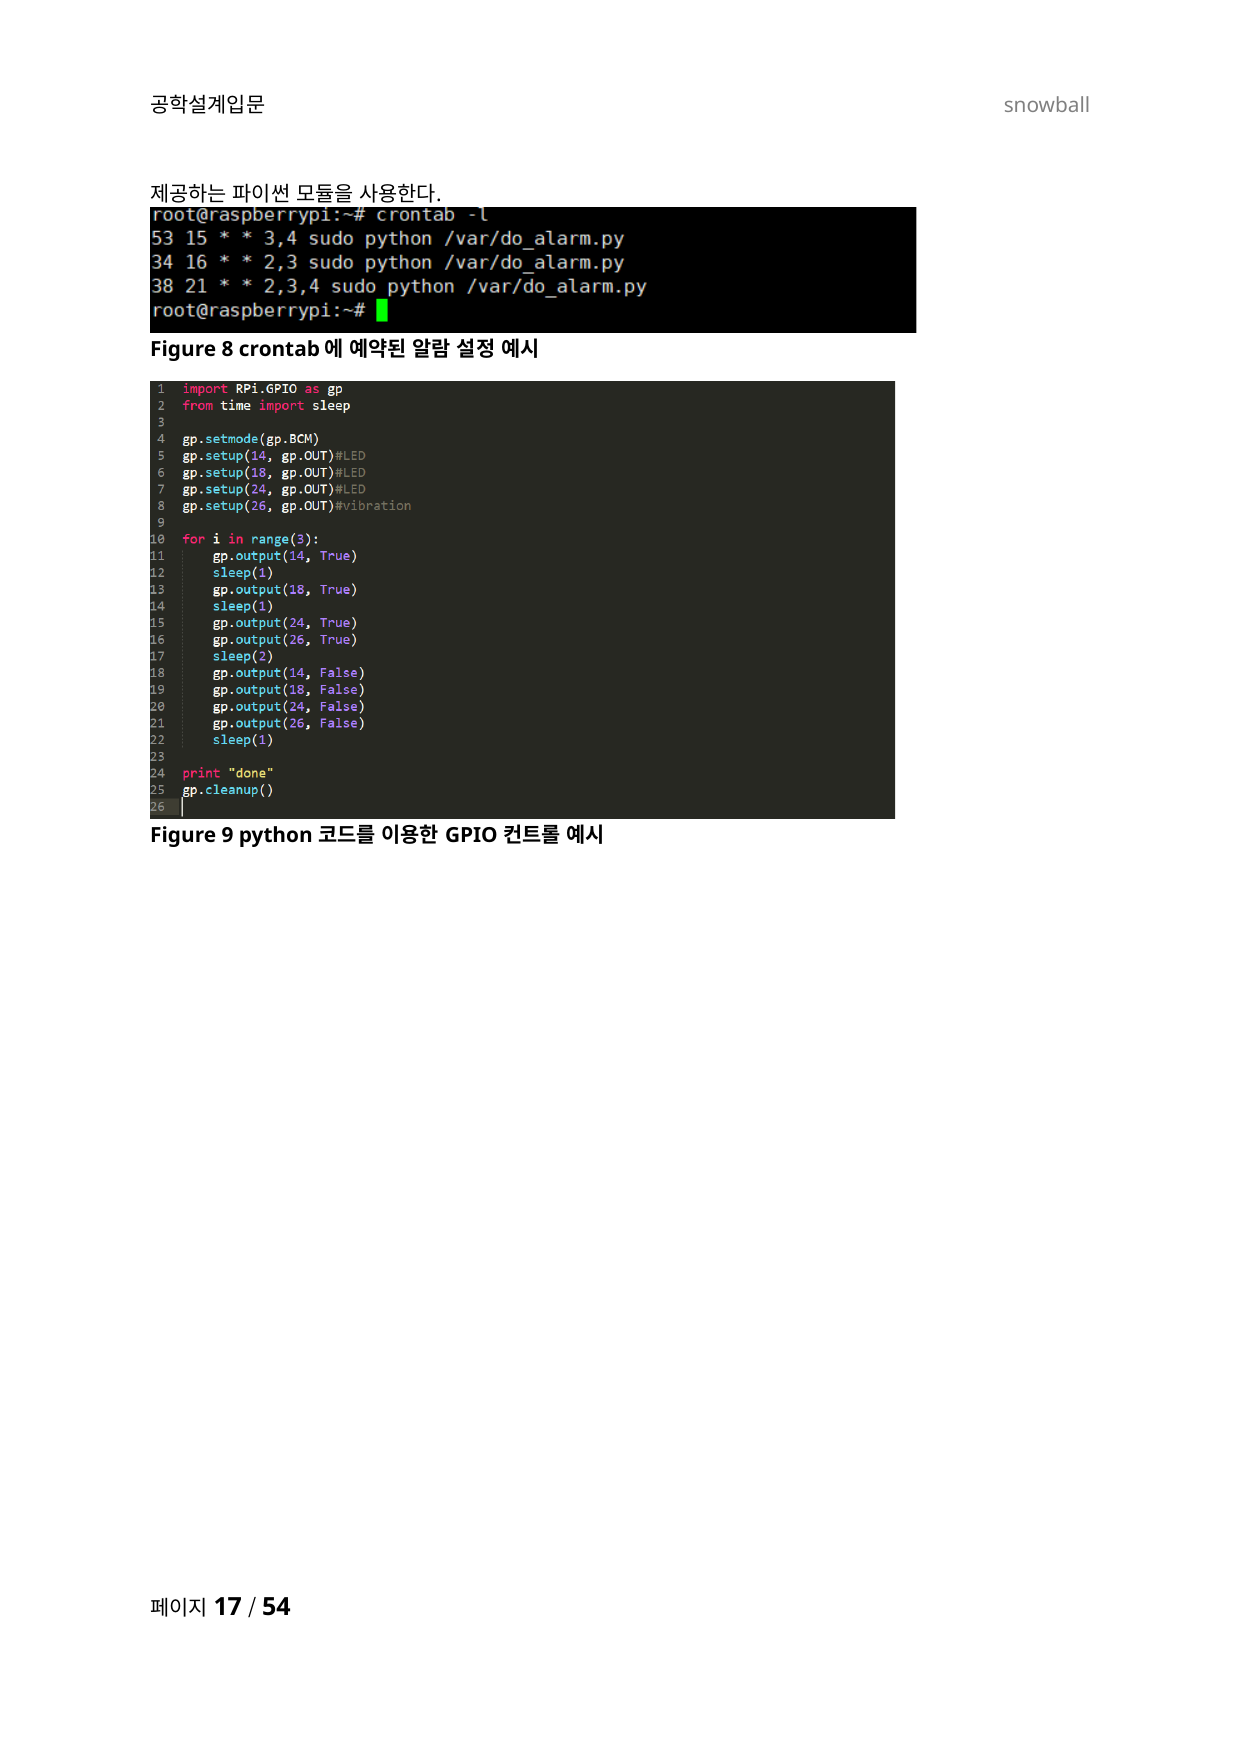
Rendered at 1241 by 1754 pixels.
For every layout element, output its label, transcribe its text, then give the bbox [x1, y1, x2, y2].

text Figure 9 python 코드를 이용한 GPIO 컨트롤 예시 [150, 818, 1090, 848]
text Figure 8 crontab에 예약된 알람 설정 예시 [150, 332, 1090, 363]
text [150, 177, 1090, 207]
picture [150, 381, 896, 819]
picture [150, 207, 917, 333]
